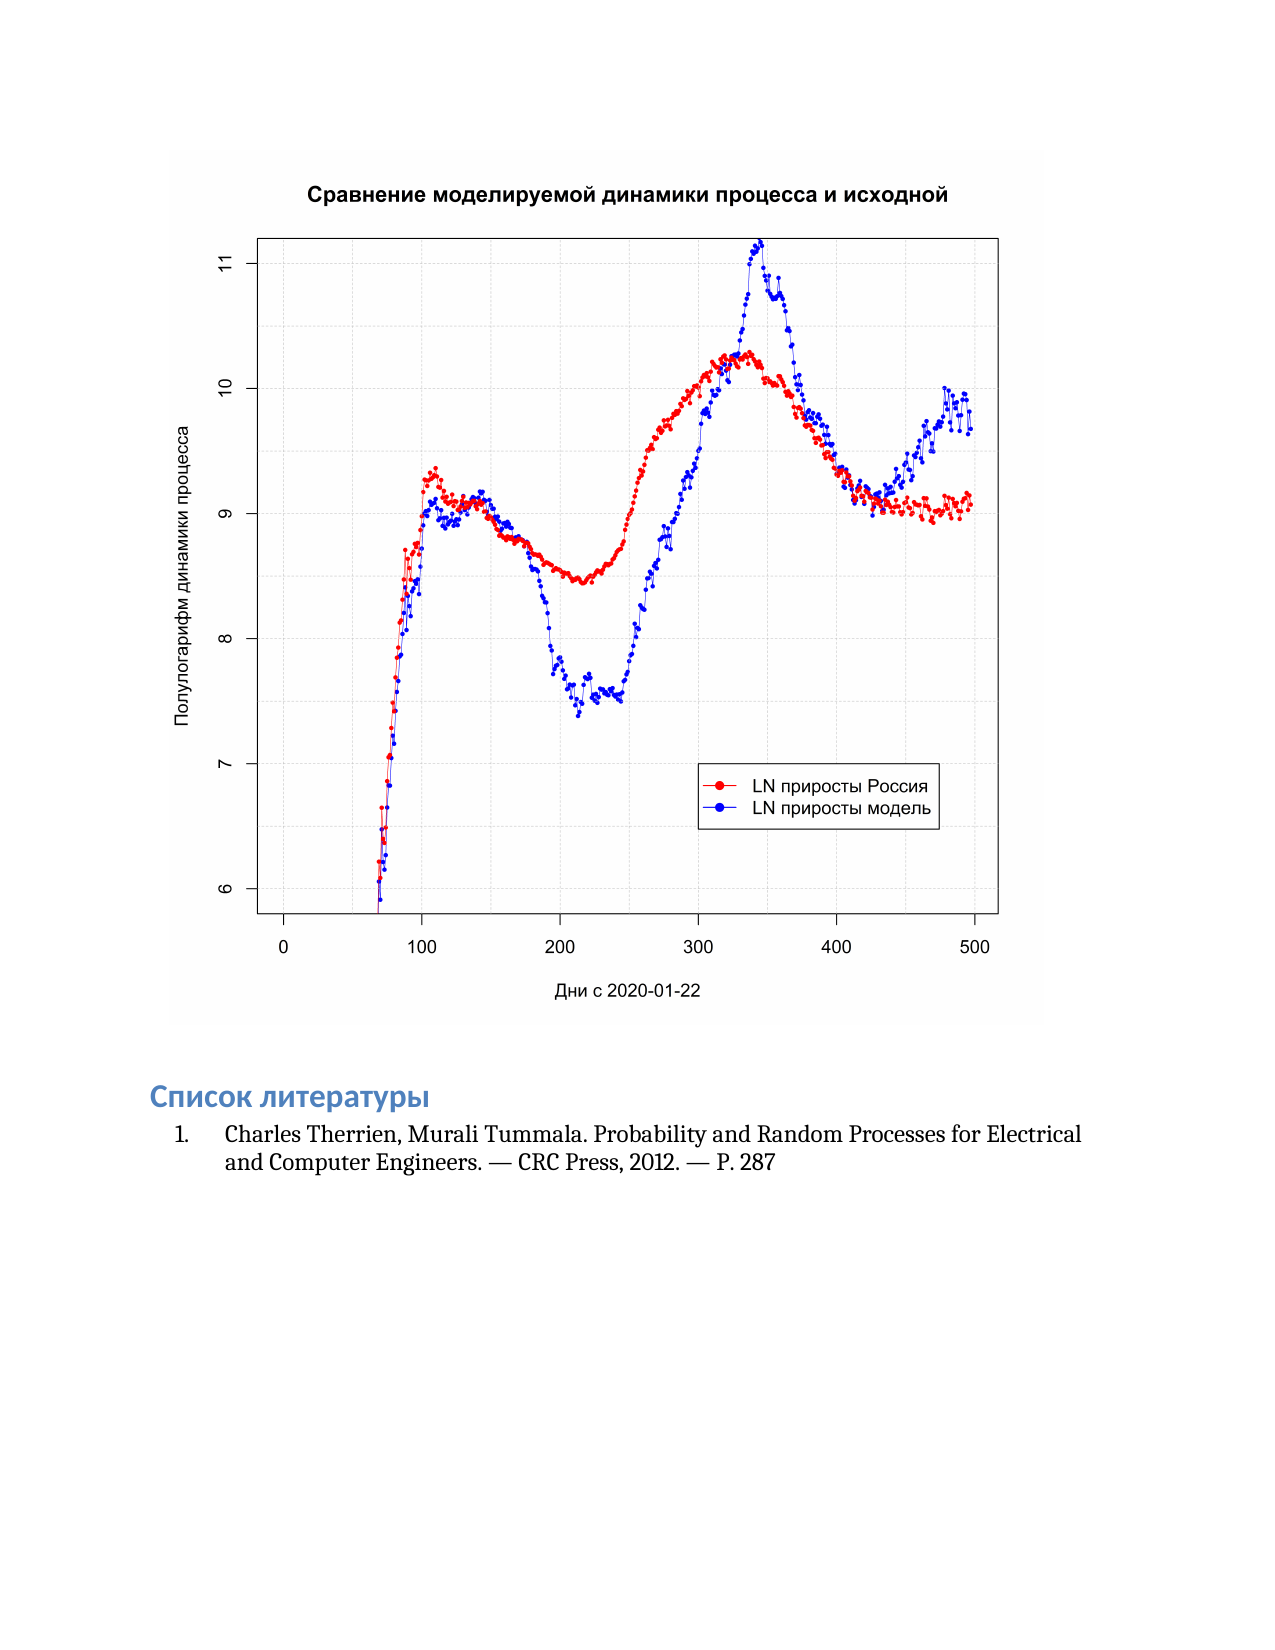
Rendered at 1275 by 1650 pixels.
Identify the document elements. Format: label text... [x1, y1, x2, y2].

list Charles Therrien, Murali Tummala. Probability and Random Processes for Electrical and Computer Engineers. — CRC Press, 2012. — P. 287 [175, 1119, 1125, 1177]
picture [168, 150, 1044, 1025]
subtitle Список литературы [150, 1075, 1125, 1116]
